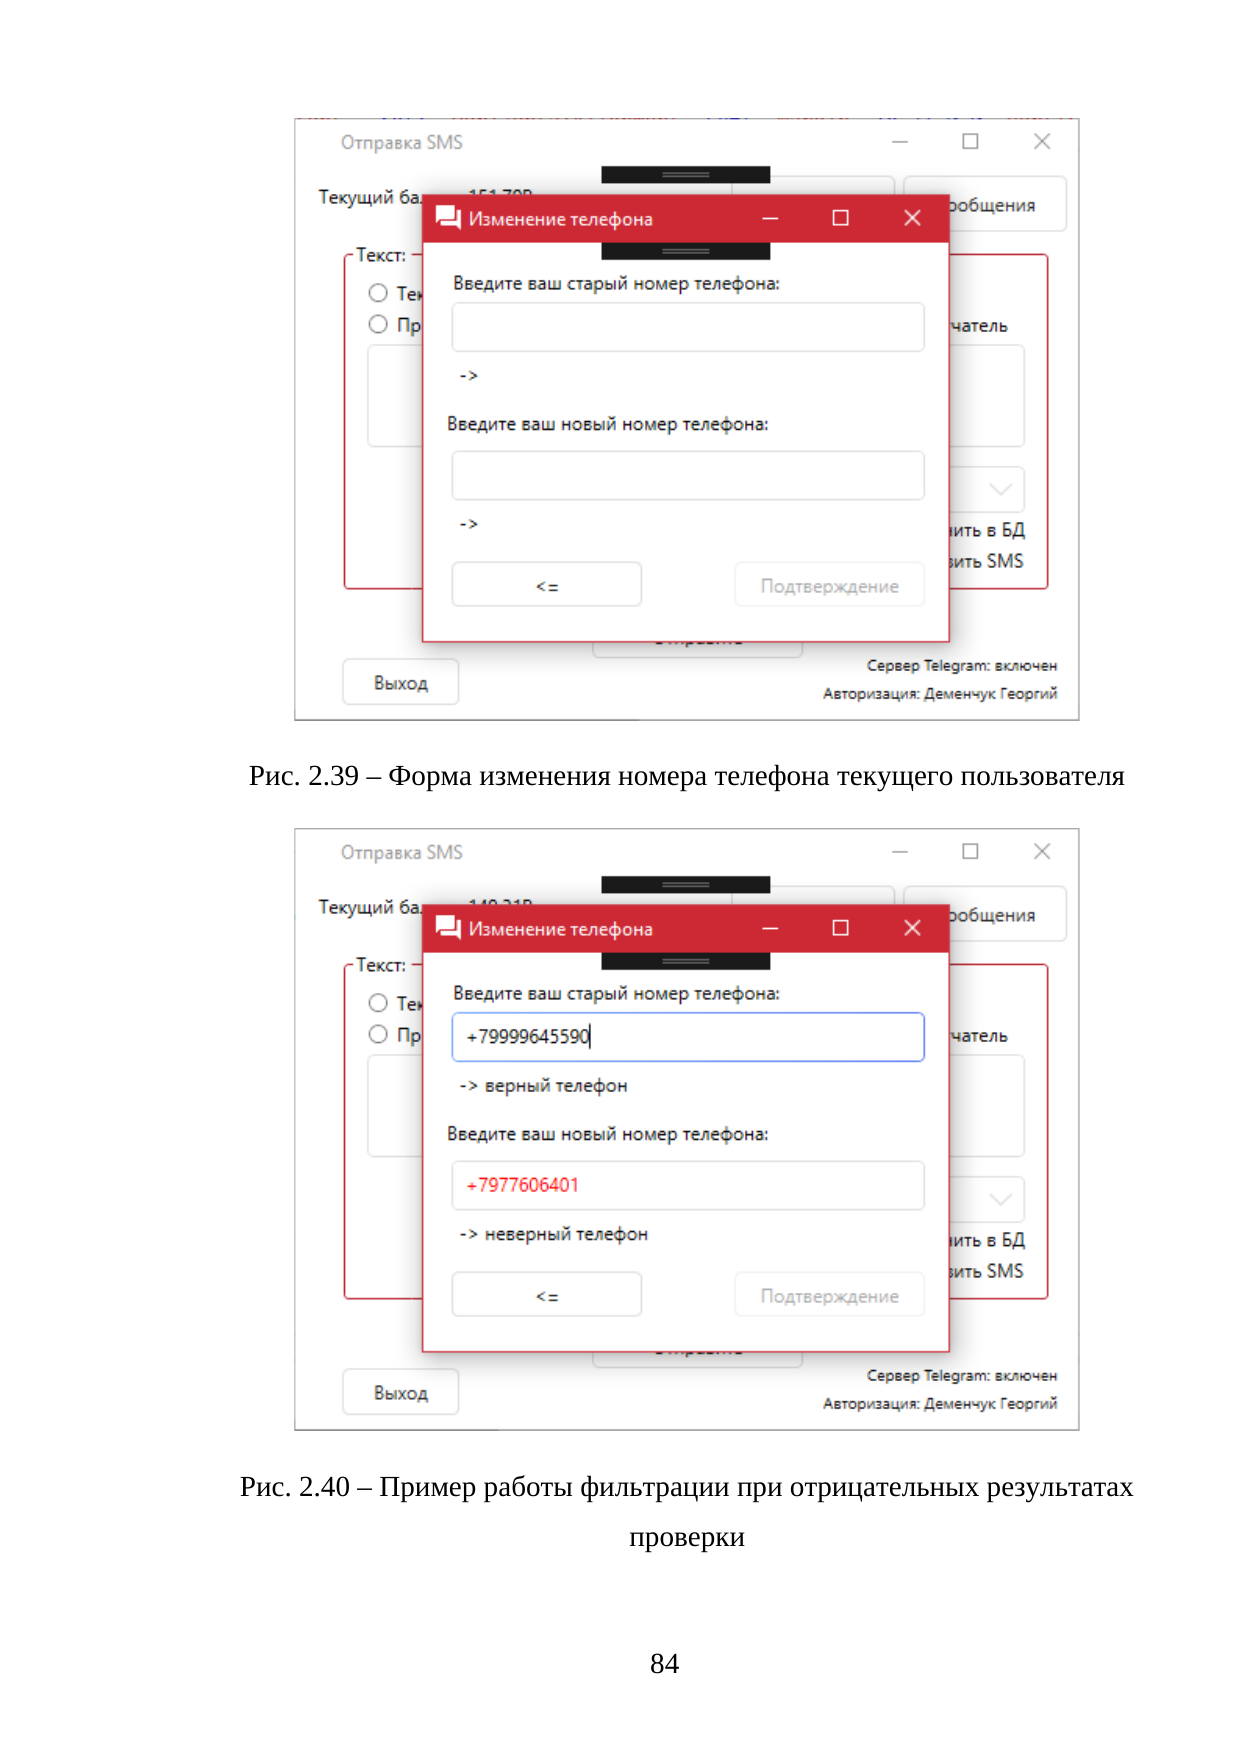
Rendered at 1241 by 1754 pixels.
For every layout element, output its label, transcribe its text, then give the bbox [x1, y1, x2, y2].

text Рис. 2.39 – Форма изменения номера телефона текущего пользователя [222, 758, 1152, 791]
picture [294, 118, 1080, 721]
picture [294, 828, 1080, 1431]
text Рис. 2.40 – Пример работы фильтрации при отрицательных результатах проверки [222, 1469, 1152, 1552]
